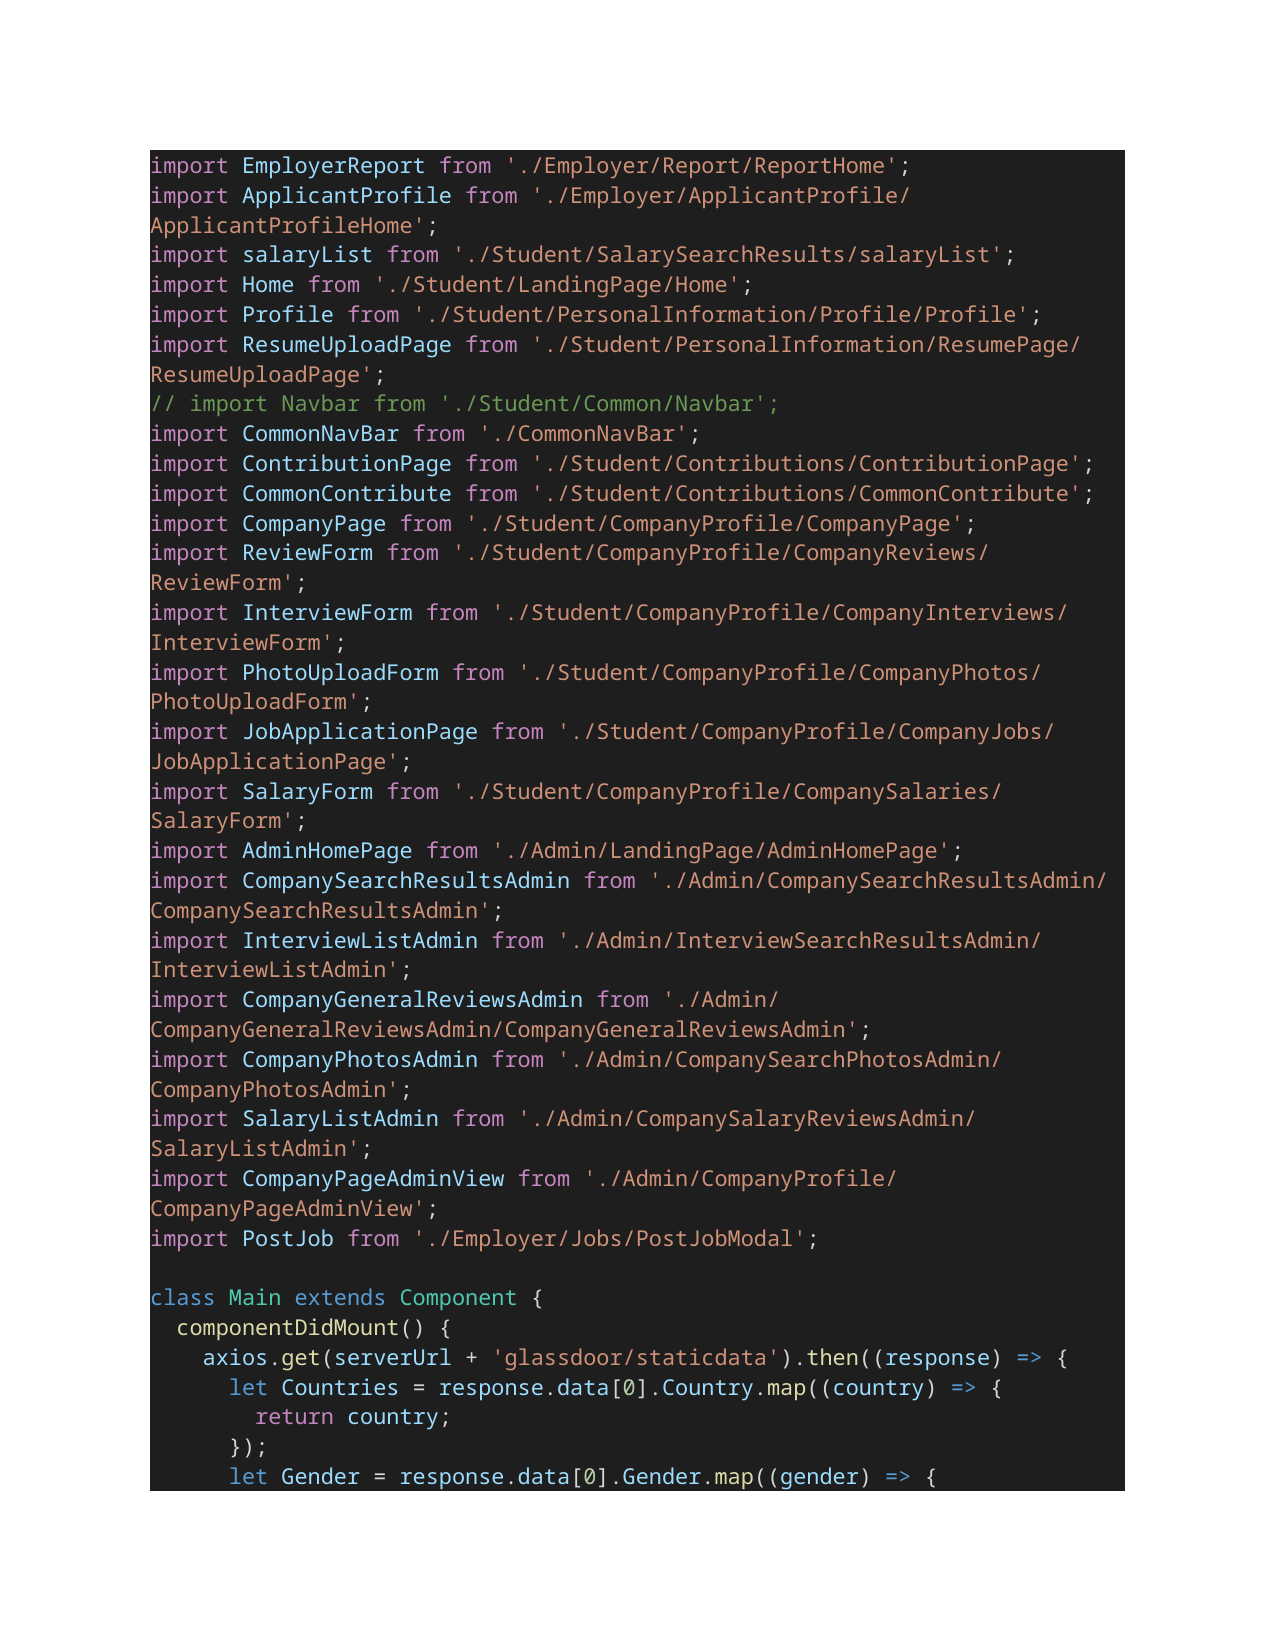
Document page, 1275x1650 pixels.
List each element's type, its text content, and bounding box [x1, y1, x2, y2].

text import CompanySearchResultsAdmin from './Admin/CompanySearchResultsAdmin/CompanySearchResultsAdmin'; [150, 865, 1125, 924]
text import CompanyPageAdminView from './Admin/CompanyProfile/CompanyPageAdminView'; [150, 1163, 1125, 1222]
text import JobApplicationPage from './Student/CompanyProfile/CompanyJobs/JobApplicationPage'; [150, 716, 1125, 776]
text import salaryList from './Student/SalarySearchResults/salaryList'; [150, 239, 1125, 269]
text import PhotoUploadForm from './Student/CompanyProfile/CompanyPhotos/PhotoUploadForm'; [150, 656, 1125, 716]
text import AdminHomePage from './Admin/LandingPage/AdminHomePage'; [150, 835, 1125, 865]
text import CommonNavBar from './CommonNavBar'; [150, 418, 1125, 448]
text import CompanyGeneralReviewsAdmin from './Admin/CompanyGeneralReviewsAdmin/CompanyGeneralReviewsAdmin'; [150, 984, 1125, 1044]
text import EmployerReport from './Employer/Report/ReportHome'; [150, 150, 1125, 180]
text let Gender = response.data[0].Gender.map((gender) => { [150, 1461, 1125, 1491]
text import InterviewForm from './Student/CompanyProfile/CompanyInterviews/InterviewForm'; [150, 597, 1125, 656]
text axios.get(serverUrl + 'glassdoor/staticdata').then((response) => { [150, 1342, 1125, 1371]
text import CompanyPhotosAdmin from './Admin/CompanySearchPhotosAdmin/CompanyPhotosAdmin'; [150, 1044, 1125, 1103]
text import SalaryListAdmin from './Admin/CompanySalaryReviewsAdmin/SalaryListAdmin'; [150, 1103, 1125, 1163]
text import SalaryForm from './Student/CompanyProfile/CompanySalaries/SalaryForm'; [150, 776, 1125, 835]
text import CompanyPage from './Student/CompanyProfile/CompanyPage'; [150, 507, 1125, 537]
text class Main extends Component { [150, 1282, 1125, 1312]
text let Countries = response.data[0].Country.map((country) => { [150, 1371, 1125, 1401]
text import Profile from './Student/PersonalInformation/Profile/Profile'; [150, 299, 1125, 329]
text import ApplicantProfile from './Employer/ApplicantProfile/ApplicantProfileHome'; [150, 180, 1125, 239]
text // import Navbar from './Student/Common/Navbar'; [150, 388, 1125, 418]
text import Home from './Student/LandingPage/Home'; [150, 269, 1125, 299]
text import PostJob from './Employer/Jobs/PostJobModal'; [150, 1222, 1125, 1252]
text import CommonContribute from './Student/Contributions/CommonContribute'; [150, 478, 1125, 507]
text }); [150, 1431, 1125, 1461]
text import ReviewForm from './Student/CompanyProfile/CompanyReviews/ReviewForm'; [150, 537, 1125, 597]
text return country; [150, 1401, 1125, 1431]
text componentDidMount() { [150, 1312, 1125, 1342]
text import ResumeUploadPage from './Student/PersonalInformation/ResumePage/ResumeUploadPage'; [150, 329, 1125, 388]
text import ContributionPage from './Student/Contributions/ContributionPage'; [150, 448, 1125, 478]
text import InterviewListAdmin from './Admin/InterviewSearchResultsAdmin/InterviewListAdmin'; [150, 924, 1125, 984]
